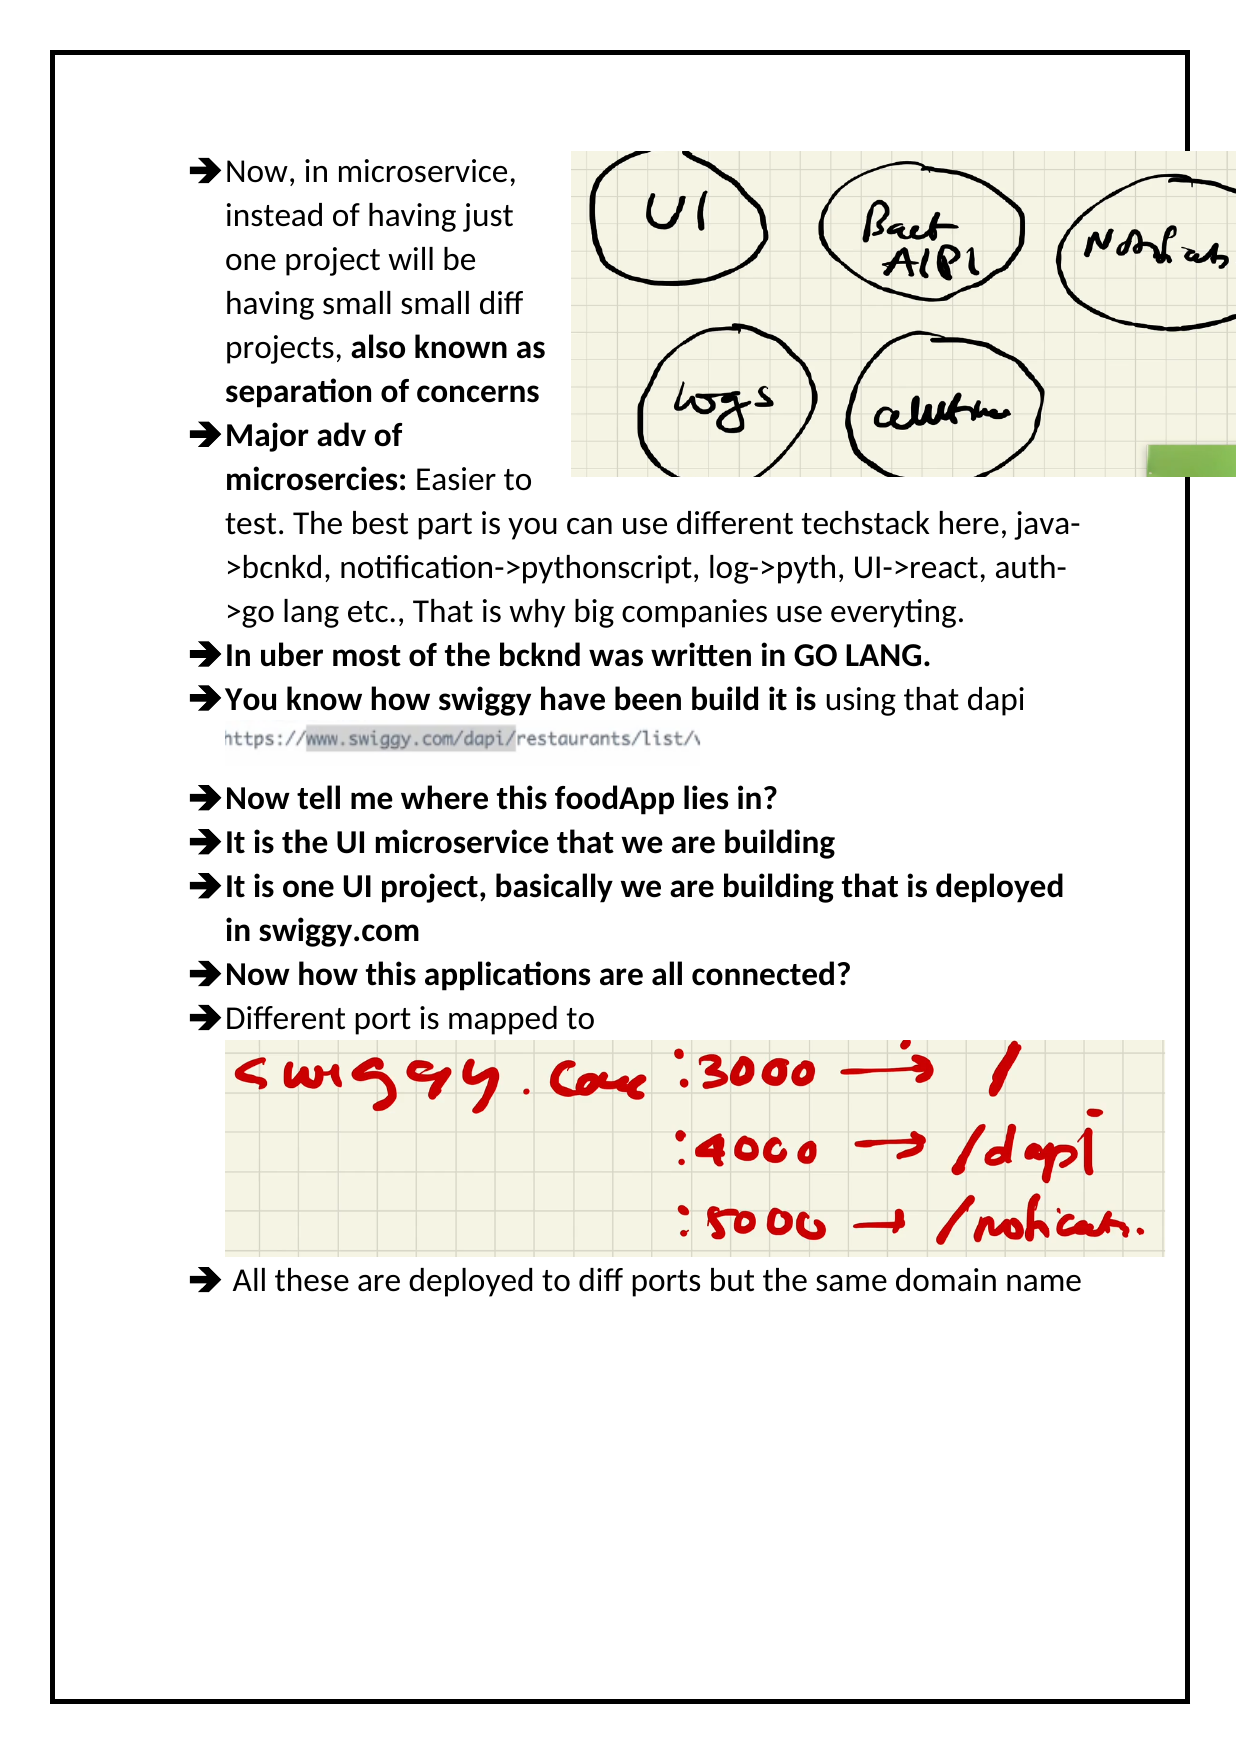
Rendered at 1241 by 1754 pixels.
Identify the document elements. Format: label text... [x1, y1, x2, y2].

list In uber most of the bcknd was written in GO LANG. [187, 633, 1090, 674]
list Now how this applications are all connected? [187, 953, 1090, 994]
list It is the UI microservice that we are building [187, 821, 1090, 862]
list Now, in microservice, instead of having just one project will be having small small diff projects, also known as separation of concerns [187, 150, 1090, 411]
picture [570, 151, 1235, 477]
list Major adv of microsercies: Easier to test. The best part is you can use different techstack here, java->bcnkd, notification->pythonscript, log->pyth, UI->react, auth->go lang etc., That is why big companies use everyting. [187, 414, 1090, 630]
list All these are deployed to diff ports but the same domain name [187, 1259, 1090, 1300]
list You know how swiggy have been build it is using that dapi [187, 677, 1090, 774]
list Now tell me where this foodApp lies in? [187, 777, 1090, 818]
picture [225, 1040, 1166, 1257]
picture [225, 720, 700, 766]
list It is one UI project, basically we are building that is deployed in swiggy.com [187, 865, 1090, 950]
